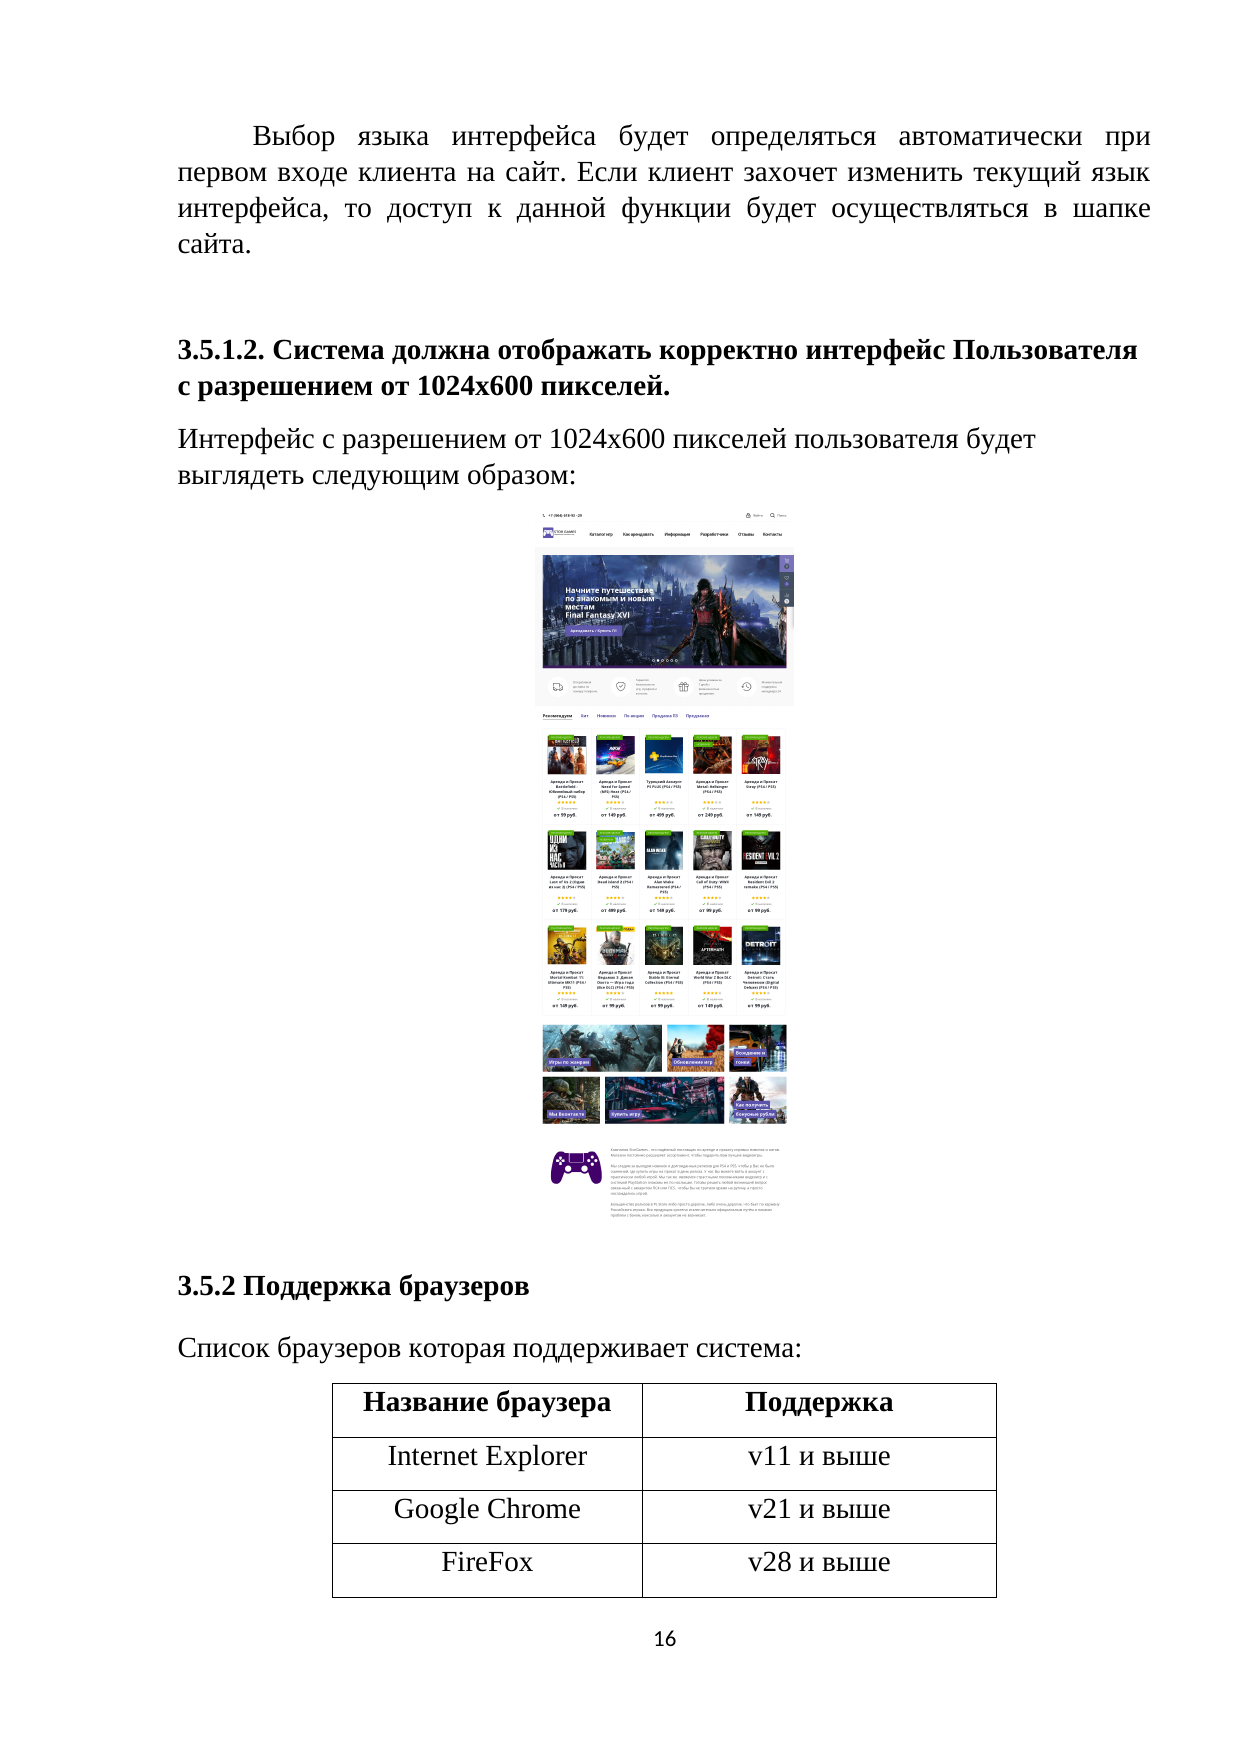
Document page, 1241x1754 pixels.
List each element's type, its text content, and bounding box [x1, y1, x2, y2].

table_cell Internet Explorer [333, 1438, 642, 1490]
table_cell v21 и выше [643, 1491, 996, 1543]
text 3.5.1.2. Система должна отображать корректно интерфейс Пользователя с разрешением от 1024x600 пикселей. [177, 332, 1152, 402]
table_cell v11 и выше [643, 1438, 996, 1490]
table_cell Google Chrome [333, 1491, 642, 1543]
table_header Поддержка [643, 1384, 996, 1437]
text Интерфейс с разрешением от 1024x600 пикселей пользователя будет выглядеть следующим образом: [177, 421, 1152, 491]
picture [535, 510, 794, 1237]
table_cell v28 и выше [643, 1544, 996, 1597]
text Выбор языка интерфейса будет определяться автоматически при первом входе клиента на сайт. Если клиент захочет изменить текущий язык интерфейса, то доступ к данной функции будет осуществляться в шапке сайта. [177, 118, 1152, 260]
subtitle 3.5.2 Поддержка браузеров [177, 1268, 1152, 1301]
table_header Название браузера [333, 1384, 642, 1437]
table_cell FireFox [333, 1544, 642, 1597]
text Список браузеров которая поддерживает система: [177, 1331, 1152, 1364]
